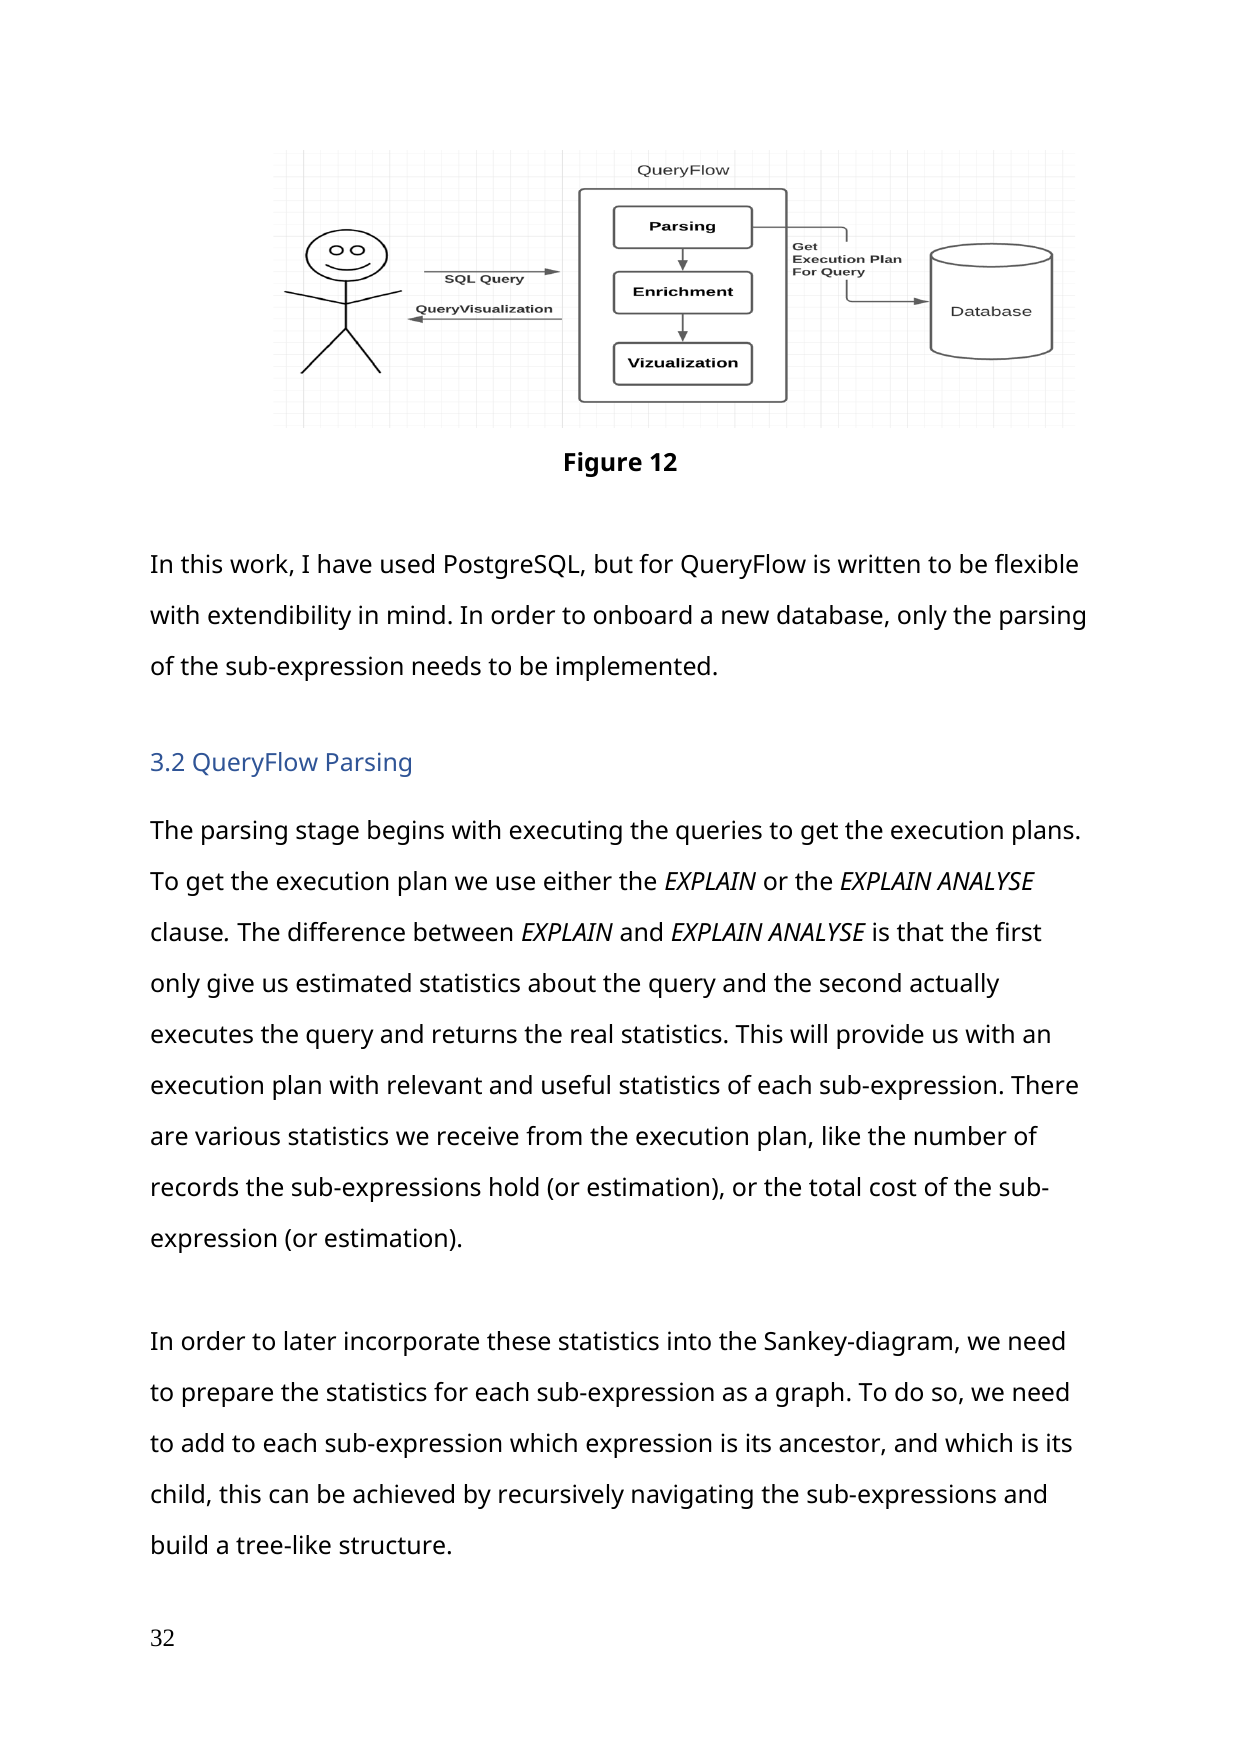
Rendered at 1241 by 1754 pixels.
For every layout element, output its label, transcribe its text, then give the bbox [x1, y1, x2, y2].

picture [273, 289, 1076, 568]
text Figure 12 [150, 584, 1090, 618]
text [150, 952, 1090, 1599]
text In this work, I have used PostgreSQL, but for QueryFlow is written to be flexible with extendibility in mind. In order to onboard a new database, only the parsing of the sub-expression needs to be implemented. [150, 635, 1090, 866]
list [187, 150, 1090, 235]
subtitle 3.2 QueryFlow Parsing [150, 884, 1090, 952]
